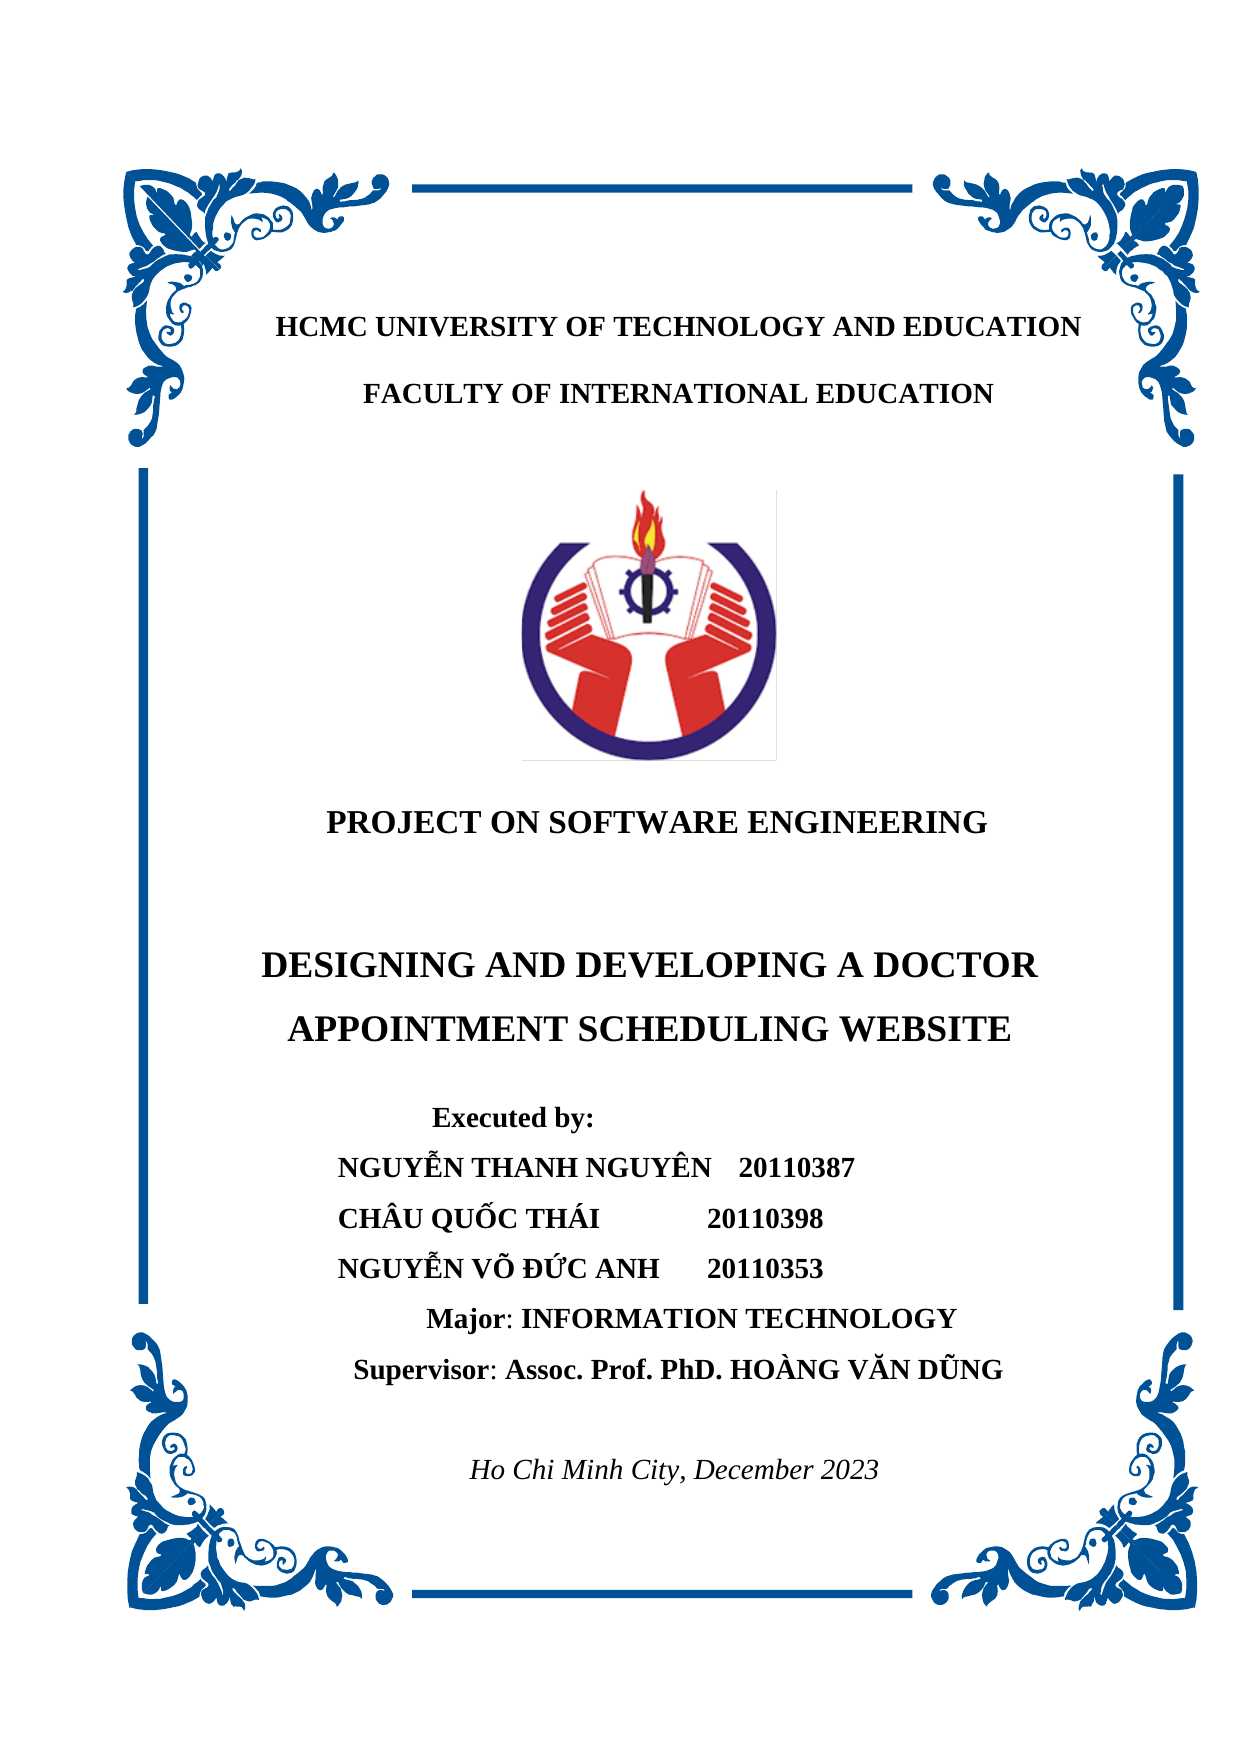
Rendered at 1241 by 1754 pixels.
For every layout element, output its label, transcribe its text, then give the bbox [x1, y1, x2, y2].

text Ho Chi Minh City, December 2023 [207, 1452, 1122, 1533]
text DESIGNING AND DEVELOPING A DOCTOR APPOINTMENT SCHEDULING WEBSITE [177, 942, 1122, 1050]
text CHÂU QUỐC THÁI 20110398 [177, 1201, 1152, 1234]
text PROJECT ON SOFTWARE ENGINEERING [148, 802, 1167, 840]
text NGUYỄN THANH NGUYÊN 20110387 [177, 1151, 1152, 1184]
text Major: INFORMATION TECHNOLOGY [177, 1301, 1152, 1335]
text Supervisor: Assoc. Prof. PhD. HOÀNG VĂN DŨNG [207, 1352, 1122, 1385]
picture [521, 490, 778, 762]
text HCMC UNIVERSITY OF TECHNOLOGY AND EDUCATION [207, 309, 1150, 343]
text Executed by: [357, 1100, 1122, 1134]
text FACULTY OF INTERNATIONAL EDUCATION [207, 376, 1150, 410]
text NGUYỄN VÕ ĐỨC ANH 20110353 [177, 1251, 1152, 1285]
